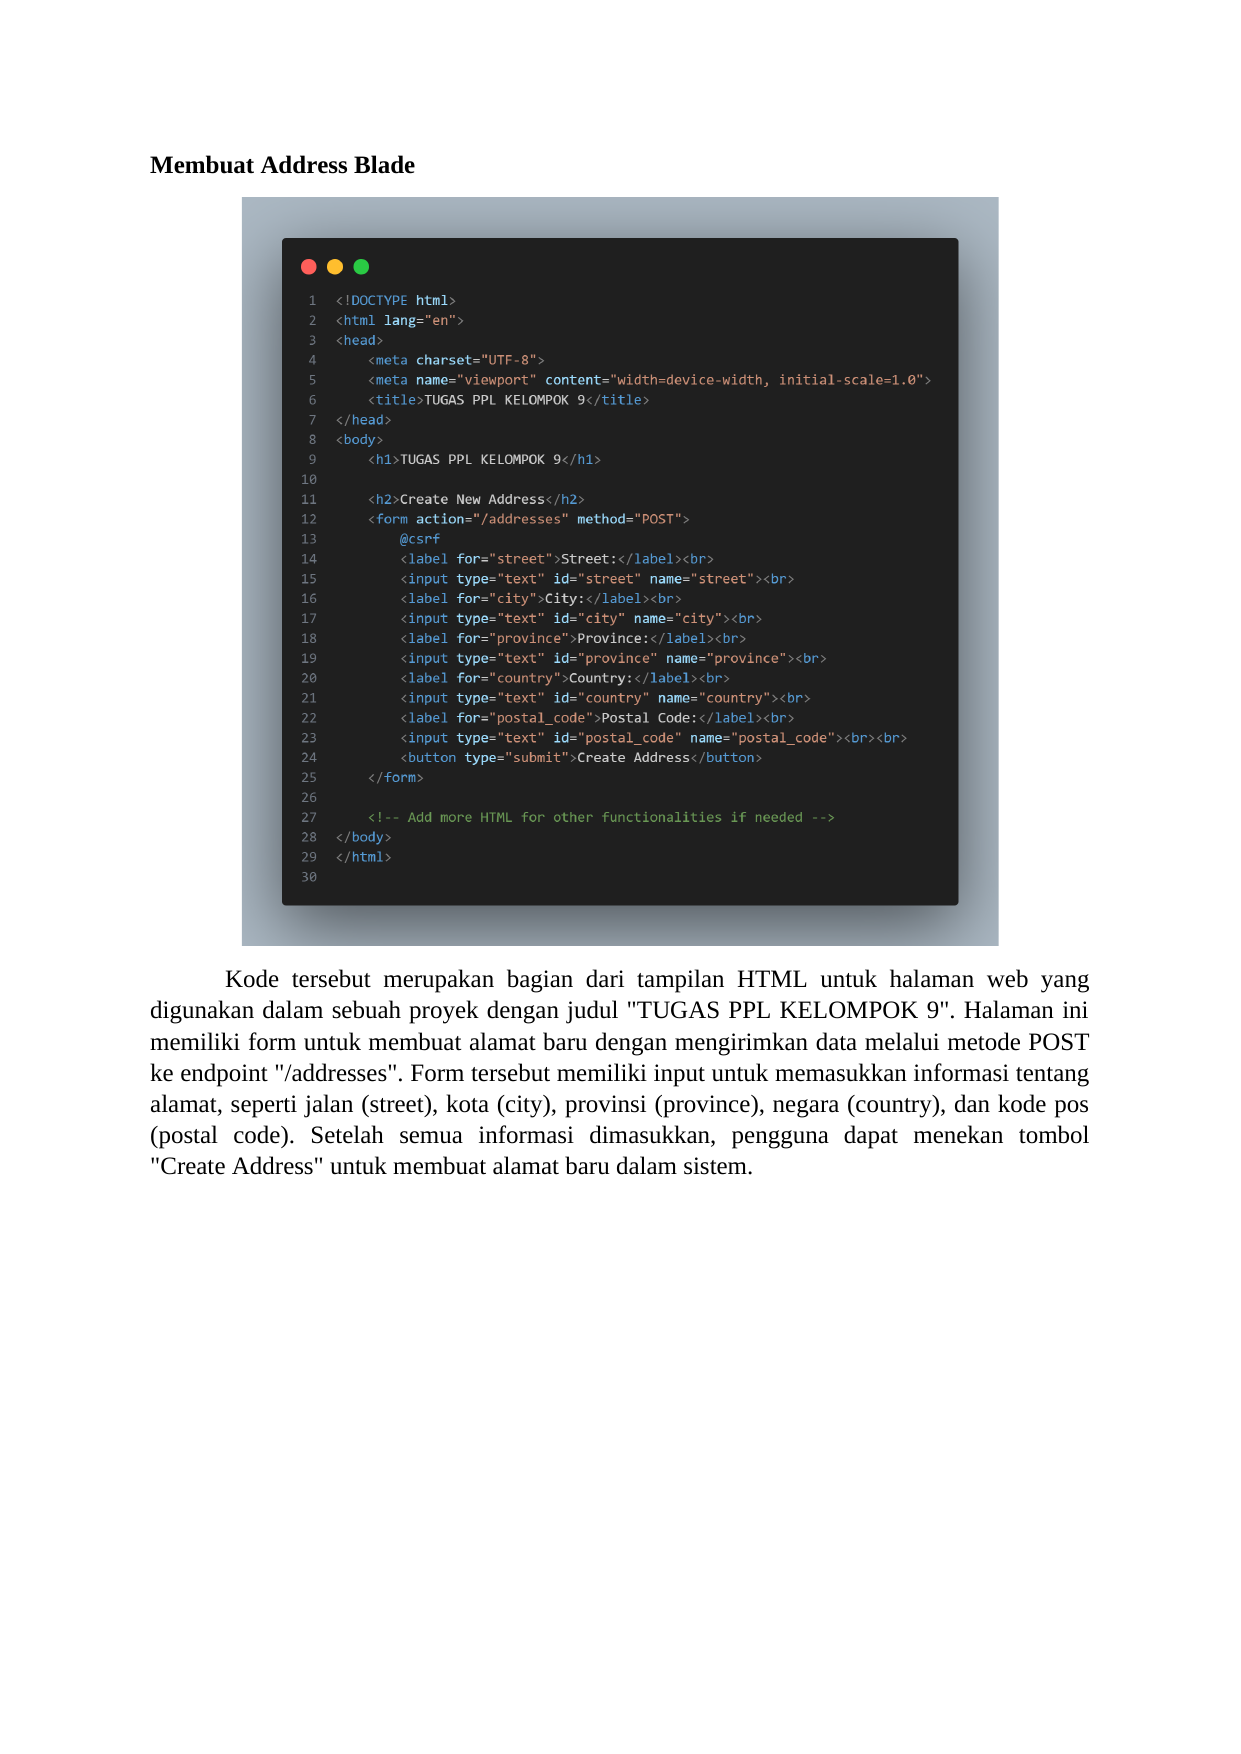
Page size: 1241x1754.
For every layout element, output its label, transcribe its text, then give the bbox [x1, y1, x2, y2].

text Kode tersebut merupakan bagian dari tampilan HTML untuk halaman web yang digunakan dalam sebuah proyek dengan judul "TUGAS PPL KELOMPOK 9". Halaman ini memiliki form untuk membuat alamat baru dengan mengirimkan data melalui metode POST ke endpoint "/addresses". Form tersebut memiliki input untuk memasukkan informasi tentang alamat, seperti jalan (street), kota (city), provinsi (province), negara (country), dan kode pos (postal code). Setelah semua informasi dimasukkan, pengguna dapat menekan tombol "Create Address" untuk membuat alamat baru dalam sistem. [150, 964, 1090, 1179]
picture [241, 197, 999, 946]
text Membuat Address Blade [150, 150, 1090, 179]
